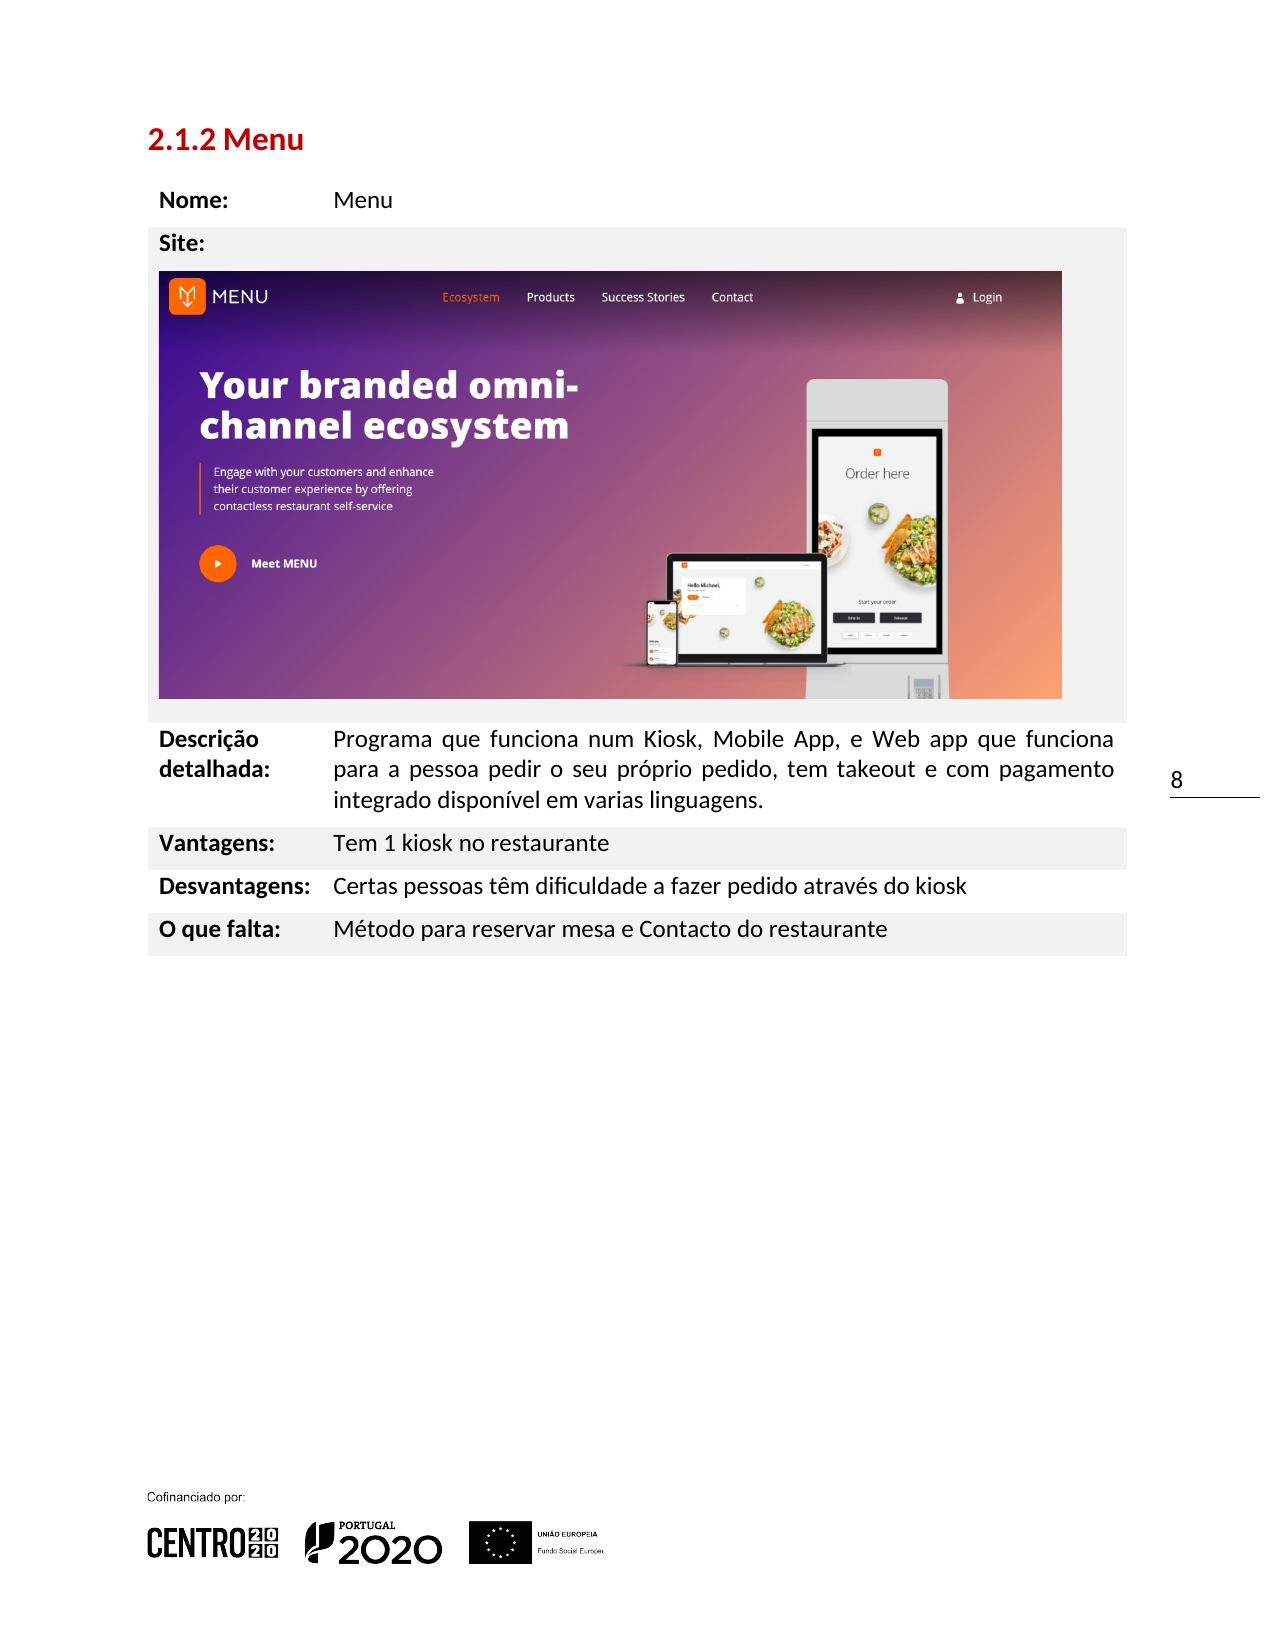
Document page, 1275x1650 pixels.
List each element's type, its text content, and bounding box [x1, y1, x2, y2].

table_cell Vantagens: [148, 827, 322, 870]
table_cell Site: [148, 227, 1127, 723]
table_cell Método para reservar mesa e Contacto do restaurante [322, 913, 1127, 956]
table_cell Programa que funciona num Kiosk, Mobile App, e Web app que funciona para a pessoa pedir o seu próprio pedido, tem takeout e com pagamento integrado disponível em varias linguagens. [322, 723, 1127, 827]
subtitle Menu [148, 118, 1127, 159]
table_cell Certas pessoas têm dificuldade a fazer pedido através do kiosk [322, 870, 1127, 913]
table_cell O que falta: [148, 913, 322, 956]
table_cell Desvantagens: [148, 870, 322, 913]
table_cell Descrição detalhada: [148, 723, 322, 827]
picture [158, 271, 1062, 699]
picture [147, 1492, 605, 1564]
table_cell Tem 1 kiosk no restaurante [322, 827, 1127, 870]
table_header Menu [322, 184, 1127, 227]
table_header Nome: [148, 184, 322, 227]
